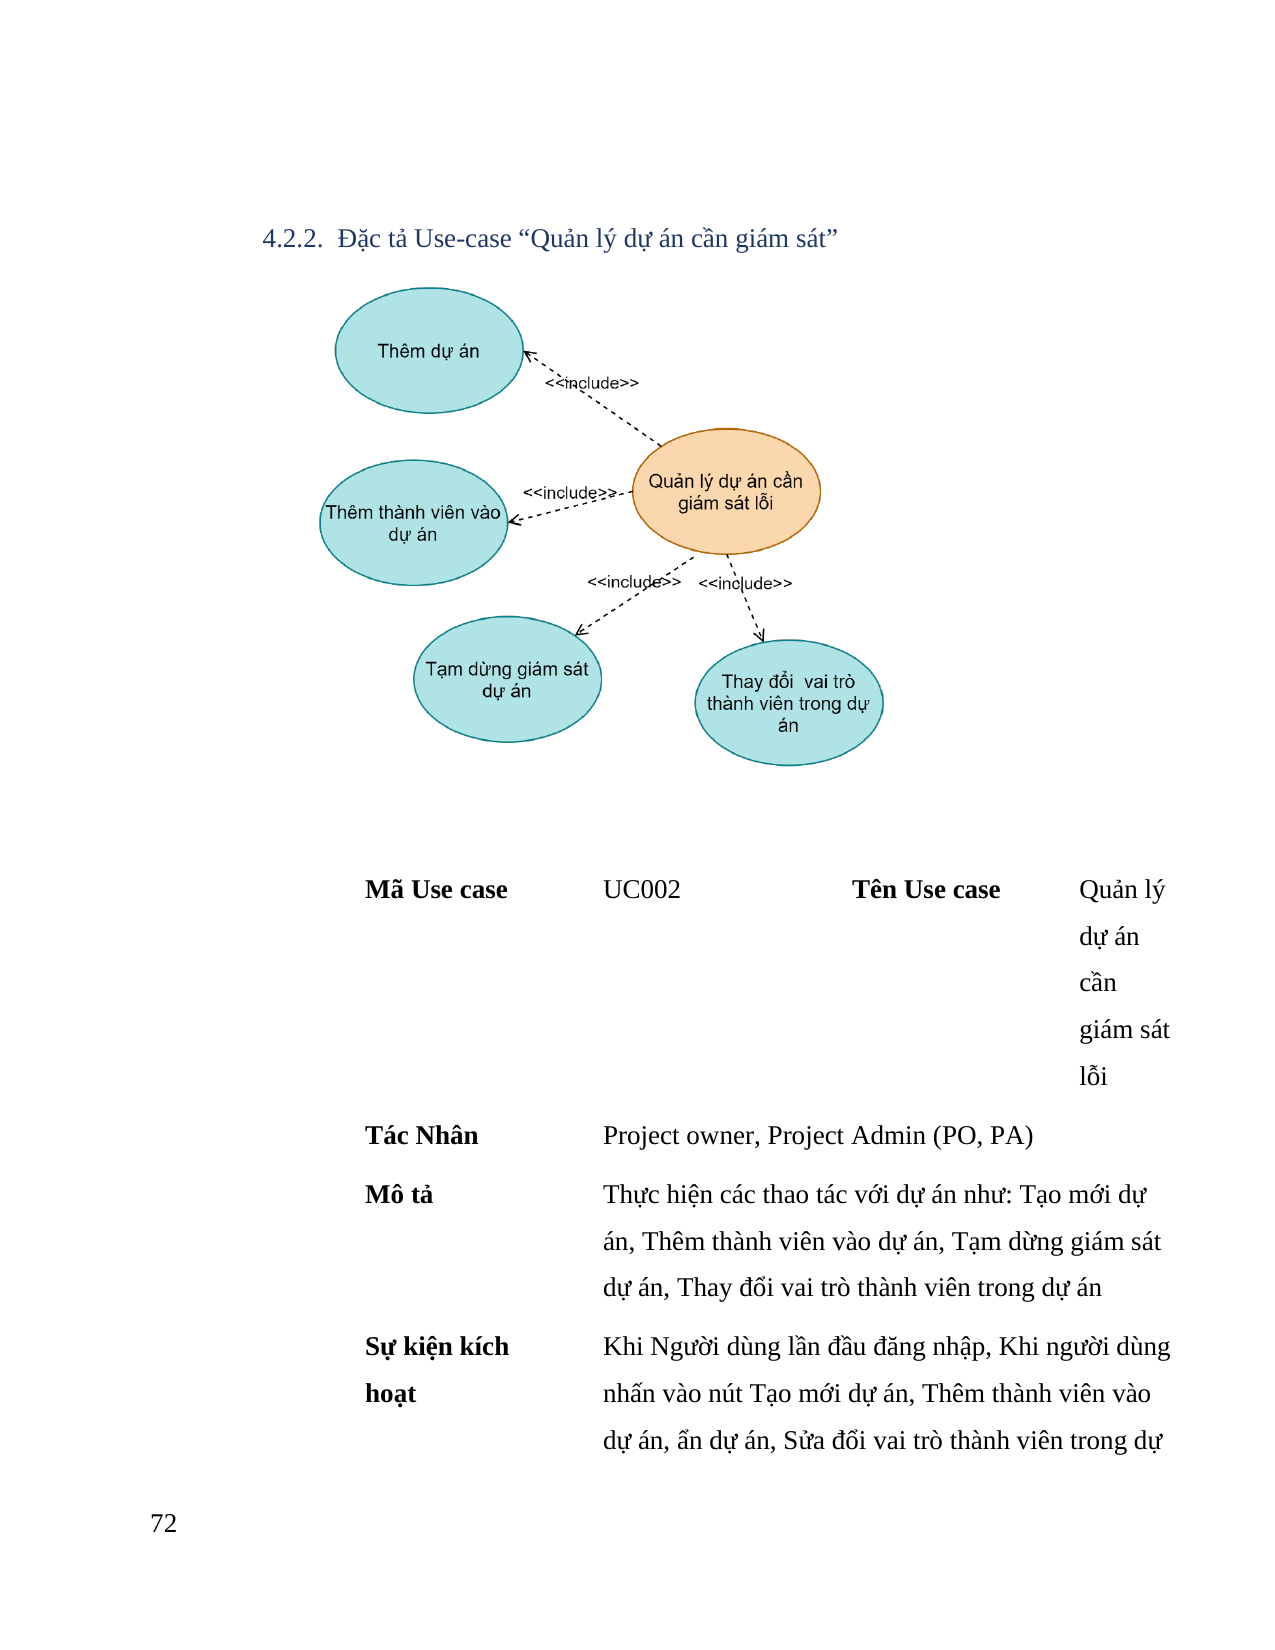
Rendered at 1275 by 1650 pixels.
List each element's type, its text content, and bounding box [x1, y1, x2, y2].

table_cell Thực hiện các thao tác với dự án như: Tạo mới dự án, Thêm thành viên vào dự án, Tạm dừng giám sát dự án, Thay đổi vai trò thành viên trong dự án [538, 1178, 1183, 1331]
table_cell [538, 1331, 1183, 1455]
table_cell Project owner, Project Admin (PO, PA) [538, 1119, 1183, 1178]
table_header Tên Use case [786, 873, 1014, 1119]
table_cell Sự kiện kích hoạt [300, 1331, 537, 1455]
table_header UC002 [538, 873, 786, 1119]
subtitle Đặc tả Use-case “Quản lý dự án cần giám sát” [262, 222, 1125, 253]
table_cell Mô tả [300, 1178, 537, 1331]
table_header Quản lý dự án cần giám sát lỗi [1014, 873, 1183, 1119]
table_header Mã Use case [300, 873, 537, 1119]
table_cell Tác Nhân [300, 1119, 537, 1178]
picture [300, 269, 896, 780]
